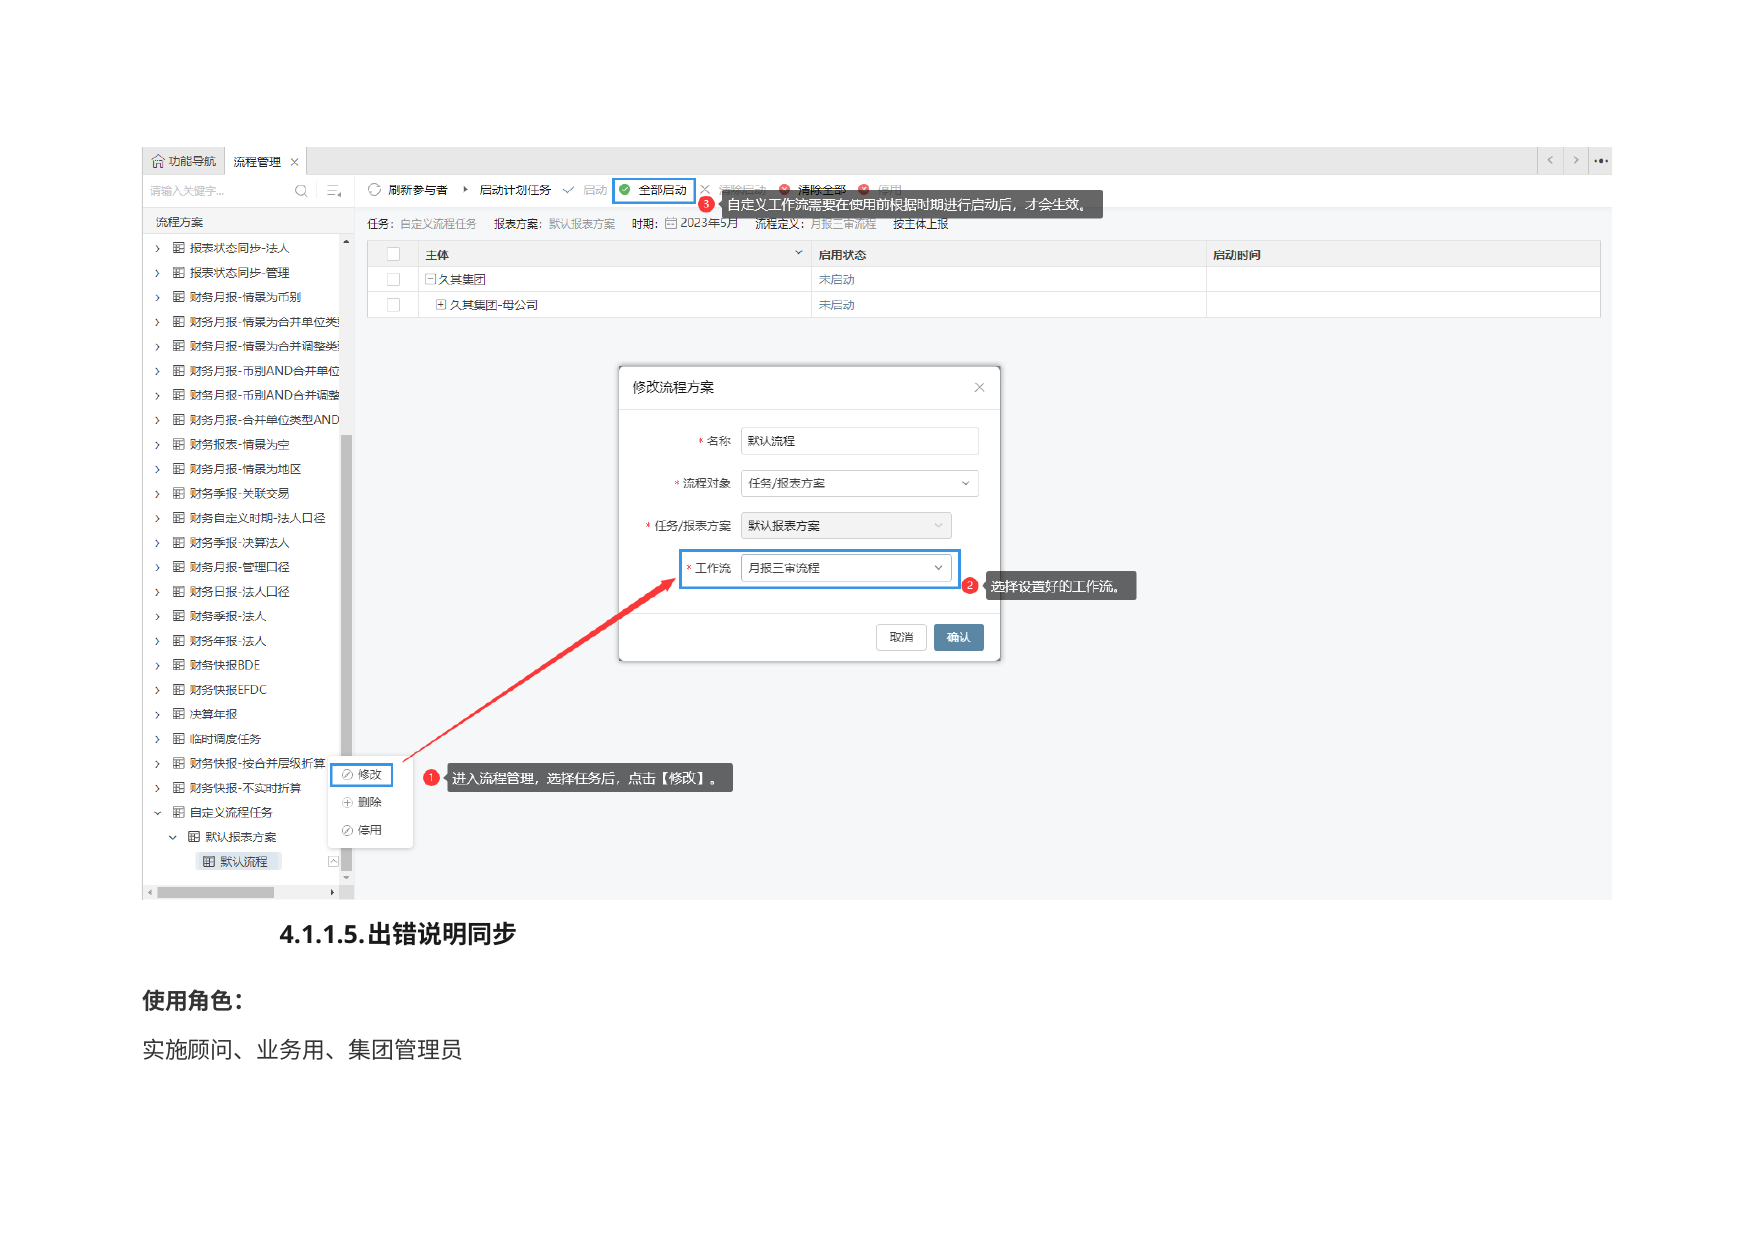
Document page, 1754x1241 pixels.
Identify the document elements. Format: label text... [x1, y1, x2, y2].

list 使用角色： [142, 983, 1612, 1016]
list 实施顾问、业务用、集团管理员 [142, 1032, 1612, 1065]
picture [141, 147, 1613, 900]
subtitle 出错说明同步 [279, 915, 1612, 951]
